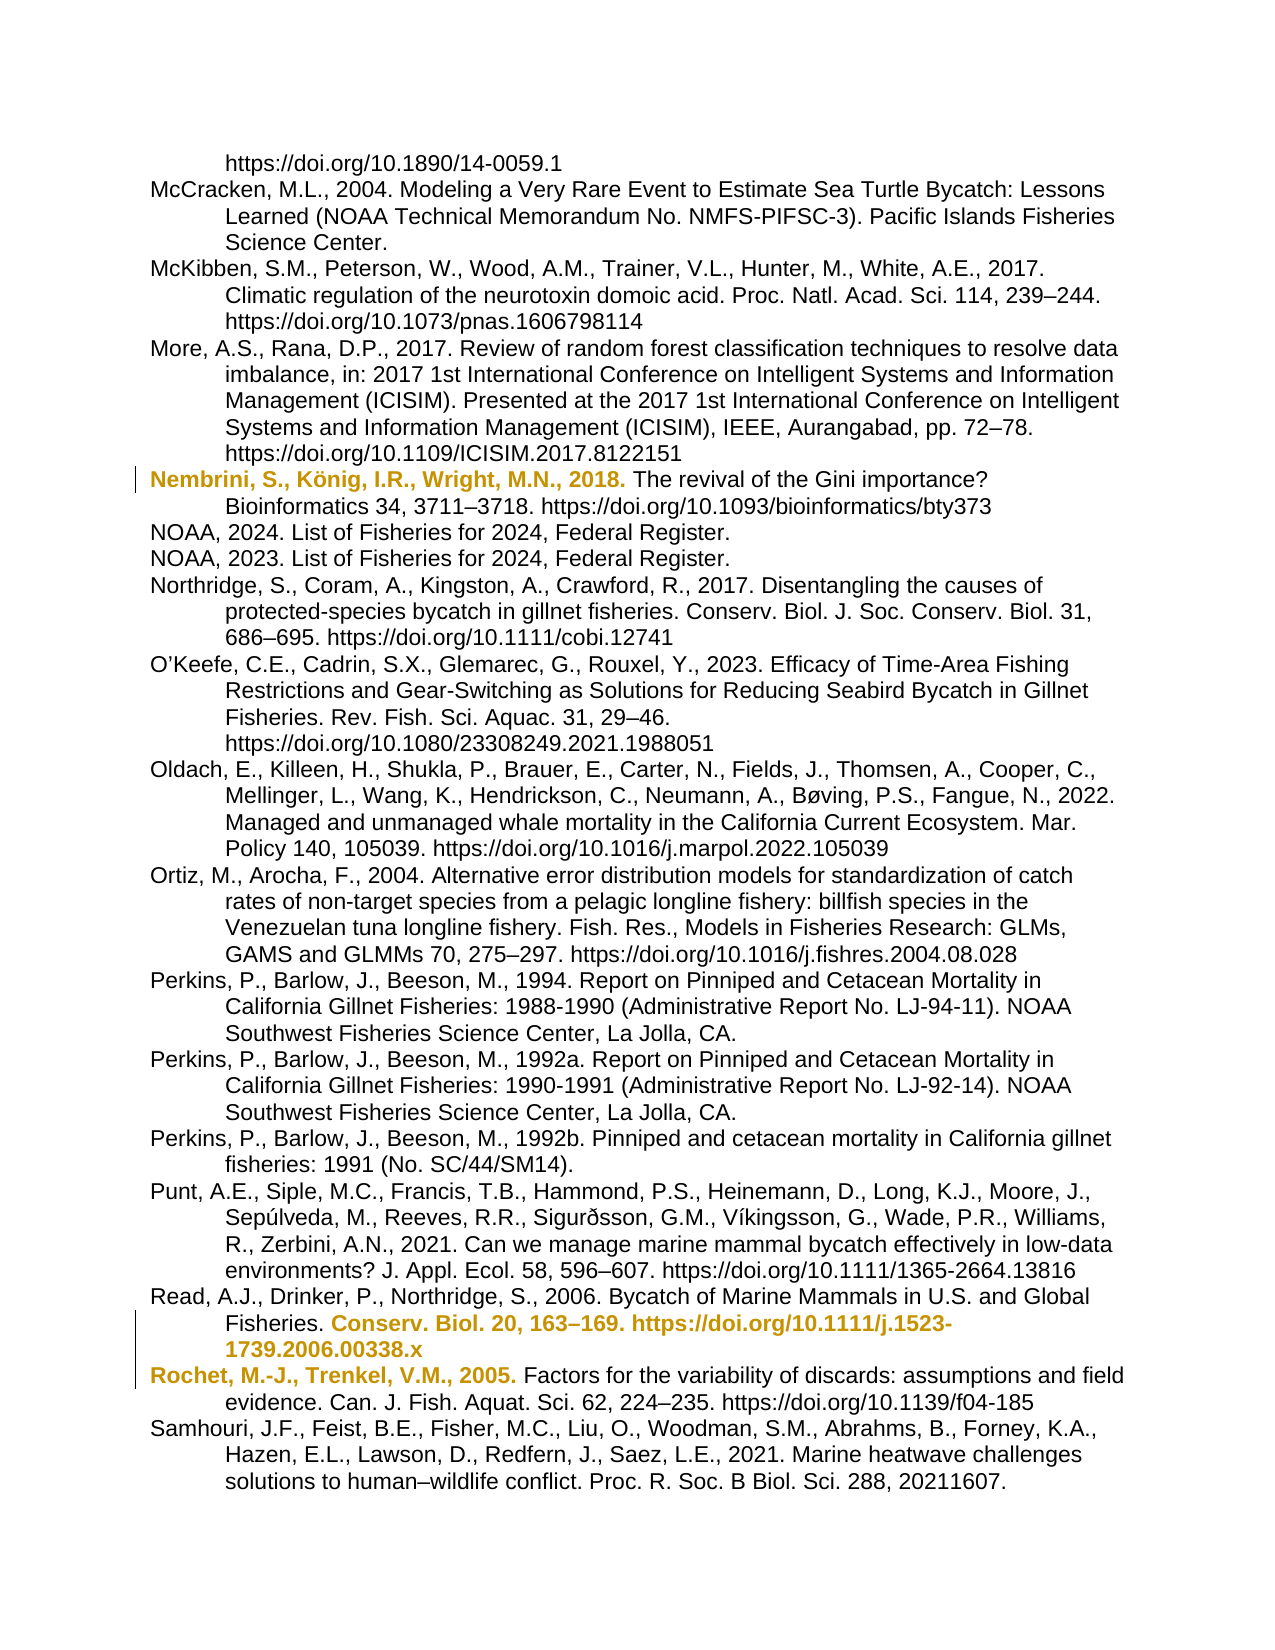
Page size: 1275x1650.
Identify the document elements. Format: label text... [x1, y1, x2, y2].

text More, A.S., Rana, D.P., 2017. Review of random forest classification techniques to resolve data imbalance, in: 2017 1st International Conference on Intelligent Systems and Information Management (ICISIM). Presented at the 2017 1st International Conference on Intelligent Systems and Information Management (ICISIM), IEEE, Aurangabad, pp. 72–78. https://doi.org/10.1109/ICISIM.2017.8122151 [150, 334, 1125, 466]
text Read, A.J., Drinker, P., Northridge, S., 2006. Bycatch of Marine Mammals in U.S. and Global Fisheries. Conserv. Biol. 20, 163–169. https://doi.org/10.1111/j.1523-1739.2006.00338.x [150, 1283, 1125, 1362]
text McKibben, S.M., Peterson, W., Wood, A.M., Trainer, V.L., Hunter, M., White, A.E., 2017. Climatic regulation of the neurotoxin domoic acid. Proc. Natl. Acad. Sci. 114, 239–244. https://doi.org/10.1073/pnas.1606798114 [150, 255, 1125, 334]
text NOAA, 2023. List of Fisheries for 2024, Federal Register. [150, 545, 1125, 572]
text NOAA, 2024. List of Fisheries for 2024, Federal Register. [150, 519, 1125, 545]
text Perkins, P., Barlow, J., Beeson, M., 1994. Report on Pinniped and Cetacean Mortality in California Gillnet Fisheries: 1988-1990 (Administrative Report No. LJ-94-11). NOAA Southwest Fisheries Science Center, La Jolla, CA. [150, 967, 1125, 1046]
text Rochet, M.-J., Trenkel, V.M., 2005. Factors for the variability of discards: assumptions and field evidence. Can. J. Fish. Aquat. Sci. 62, 224–235. https://doi.org/10.1139/f04-185 [150, 1362, 1125, 1415]
text Perkins, P., Barlow, J., Beeson, M., 1992a. Report on Pinniped and Cetacean Mortality in California Gillnet Fisheries: 1990-1991 (Administrative Report No. LJ-92-14). NOAA Southwest Fisheries Science Center, La Jolla, CA. [150, 1046, 1125, 1125]
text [150, 1415, 1125, 1494]
text Nembrini, S., König, I.R., Wright, M.N., 2018. The revival of the Gini importance? Bioinformatics 34, 3711–3718. https://doi.org/10.1093/bioinformatics/bty373 [150, 466, 1125, 519]
text Punt, A.E., Siple, M.C., Francis, T.B., Hammond, P.S., Heinemann, D., Long, K.J., Moore, J., Sepúlveda, M., Reeves, R.R., Sigurðsson, G.M., Víkingsson, G., Wade, P.R., Williams, R., Zerbini, A.N., 2021. Can we manage marine mammal bycatch effectively in low-data environments? J. Appl. Ecol. 58, 596–607. https://doi.org/10.1111/1365-2664.13816 [150, 1178, 1125, 1283]
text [150, 150, 1125, 176]
text Ortiz, M., Arocha, F., 2004. Alternative error distribution models for standardization of catch rates of non-target species from a pelagic longline fishery: billfish species in the Venezuelan tuna longline fishery. Fish. Res., Models in Fisheries Research: GLMs, GAMS and GLMMs 70, 275–297. https://doi.org/10.1016/j.fishres.2004.08.028 [150, 862, 1125, 967]
text Perkins, P., Barlow, J., Beeson, M., 1992b. Pinniped and cetacean mortality in California gillnet fisheries: 1991 (No. SC/44/SM14). [150, 1125, 1125, 1178]
text Northridge, S., Coram, A., Kingston, A., Crawford, R., 2017. Disentangling the causes of protected-species bycatch in gillnet fisheries. Conserv. Biol. J. Soc. Conserv. Biol. 31, 686–695. https://doi.org/10.1111/cobi.12741 [150, 572, 1125, 651]
text Oldach, E., Killeen, H., Shukla, P., Brauer, E., Carter, N., Fields, J., Thomsen, A., Cooper, C., Mellinger, L., Wang, K., Hendrickson, C., Neumann, A., Bøving, P.S., Fangue, N., 2022. Managed and unmanaged whale mortality in the California Current Ecosystem. Mar. Policy 140, 105039. https://doi.org/10.1016/j.marpol.2022.105039 [150, 756, 1125, 862]
text McCracken, M.L., 2004. Modeling a Very Rare Event to Estimate Sea Turtle Bycatch: Lessons Learned (NOAA Technical Memorandum No. NMFS-PIFSC-3). Pacific Islands Fisheries Science Center. [150, 176, 1125, 255]
text O’Keefe, C.E., Cadrin, S.X., Glemarec, G., Rouxel, Y., 2023. Efficacy of Time-Area Fishing Restrictions and Gear-Switching as Solutions for Reducing Seabird Bycatch in Gillnet Fisheries. Rev. Fish. Sci. Aquac. 31, 29–46. https://doi.org/10.1080/23308249.2021.1988051 [150, 651, 1125, 756]
